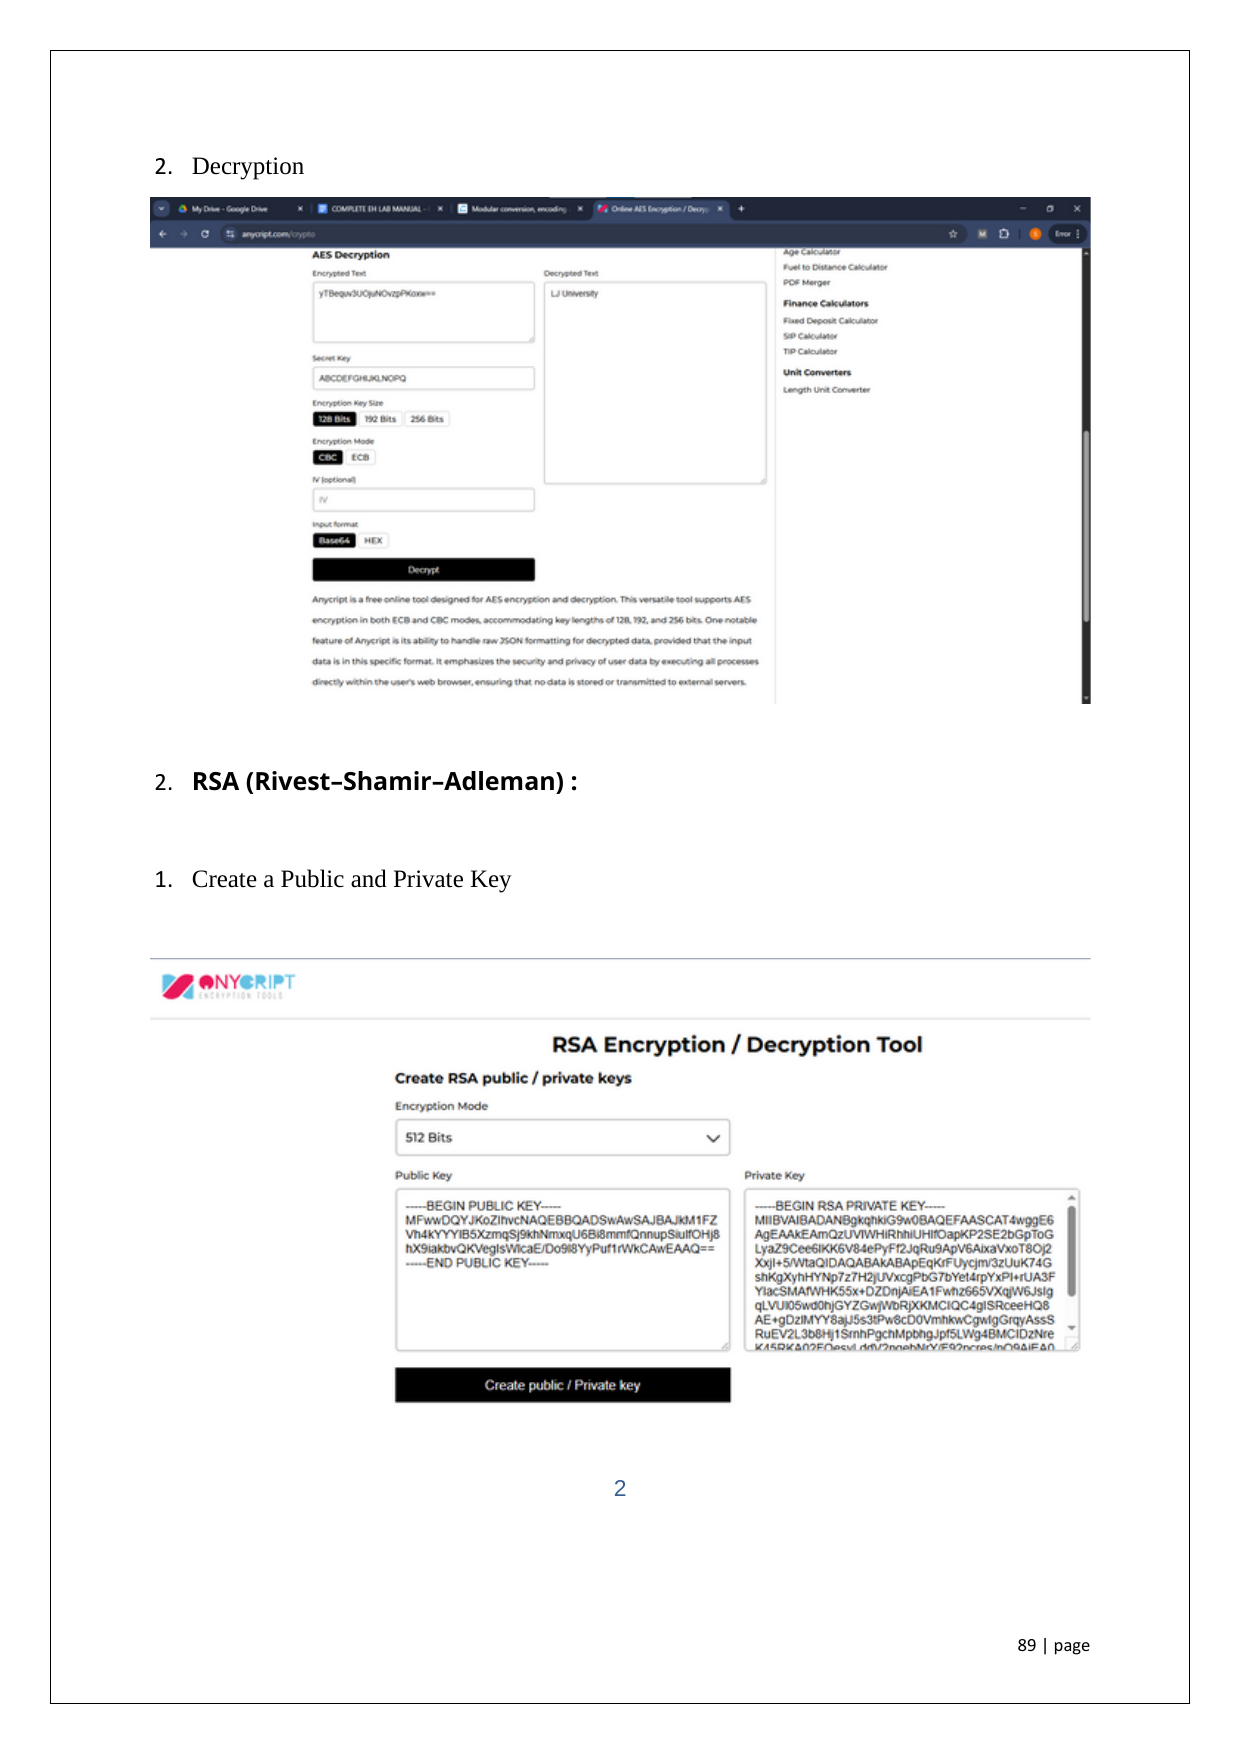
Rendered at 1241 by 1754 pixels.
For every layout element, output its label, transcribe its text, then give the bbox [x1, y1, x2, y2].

list Decryption [154, 150, 1090, 181]
picture [150, 197, 1091, 704]
text 2 [150, 1474, 1090, 1501]
list Create a Public and Private Key [154, 863, 1090, 894]
list RSA (Rivest–Shamir–Adleman) : [154, 764, 1090, 798]
picture [150, 958, 1091, 1415]
